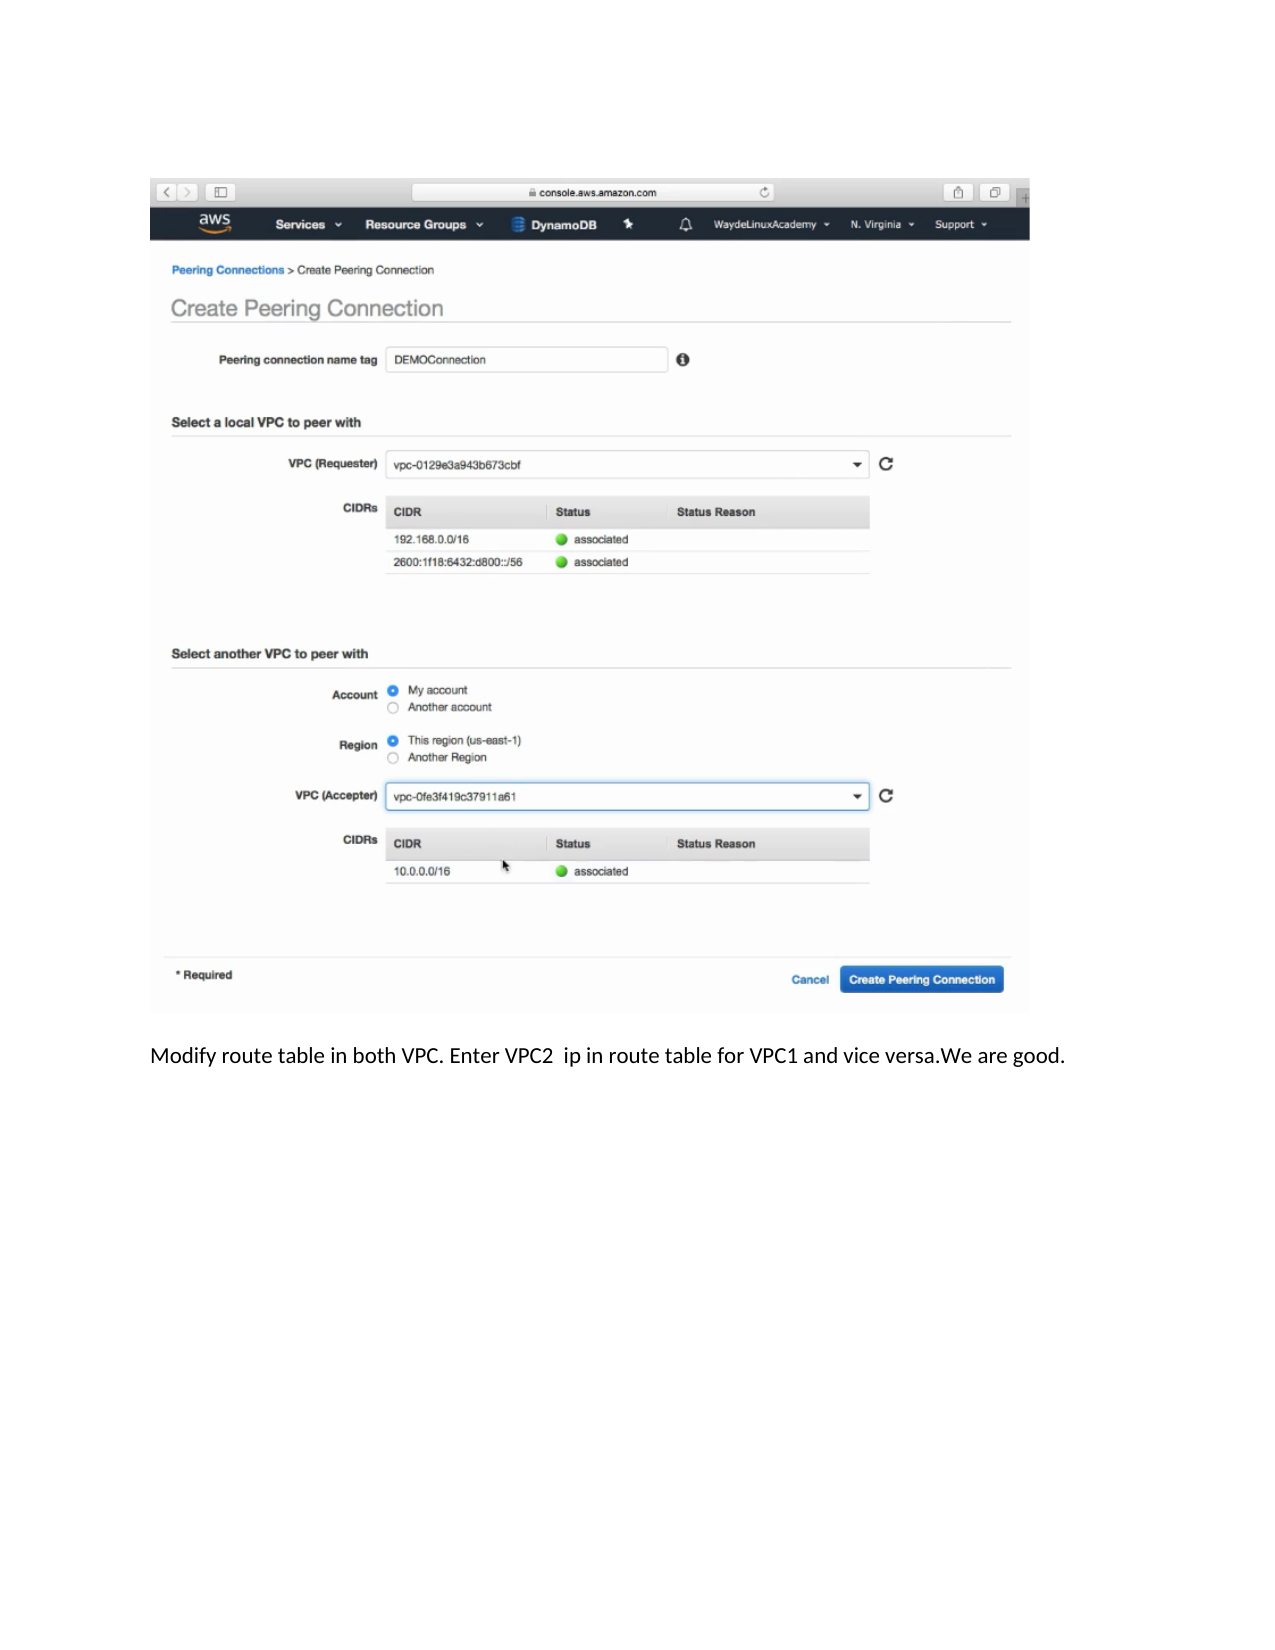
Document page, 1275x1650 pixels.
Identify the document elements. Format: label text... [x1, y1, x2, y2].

text Modify route table in both VPC. Enter VPC2 ip in route table for VPC1 and vice versa.We are good. [150, 1041, 1125, 1069]
picture [150, 178, 1030, 1013]
